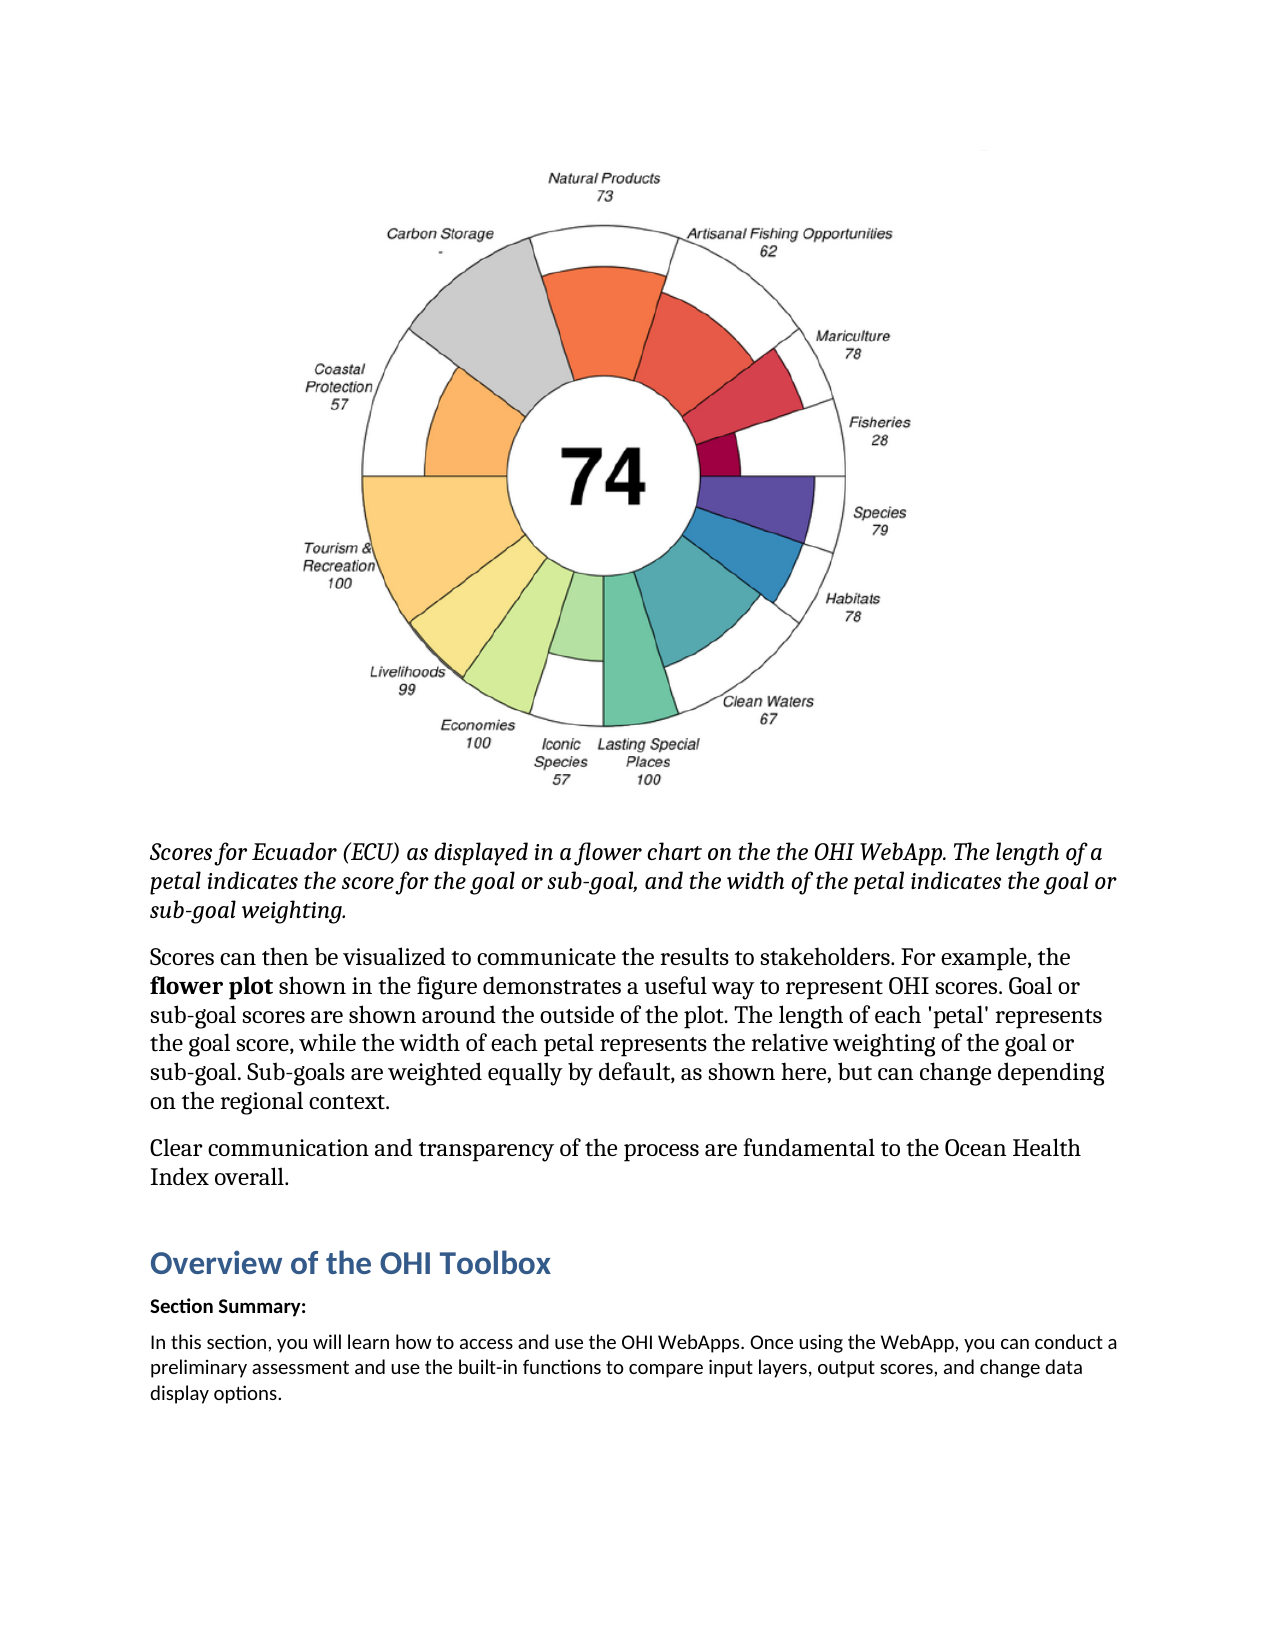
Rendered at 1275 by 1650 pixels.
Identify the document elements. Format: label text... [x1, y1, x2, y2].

text Scores for Ecuador (ECU) as displayed in a flower chart on the the OHI WebApp. The length of a petal indicates the score for the goal or sub-goal, and the width of the petal indicates the goal or sub-goal weighting. [150, 838, 1125, 924]
text Clear communication and transparency of the process are fundamental to the Ocean Health Index overall. [150, 1134, 1125, 1192]
picture [168, 150, 1062, 820]
subtitle Overview of the OHI Toolbox [150, 1242, 1125, 1283]
text In this section, you will learn how to access and use the OHI WebApps. Once using the WebApp, you can conduct a preliminary assessment and use the built-in functions to compare input layers, output scores, and change data display options. [150, 1329, 1125, 1405]
text Scores can then be visualized to communicate the results to stakeholders. For example, the flower plot shown in the figure demonstrates a useful way to represent OHI scores. Goal or sub-goal scores are shown around the outside of the plot. The length of each 'petal' represents the goal score, while the width of each petal represents the relative weighting of the goal or sub-goal. Sub-goals are weighted equally by default, as shown here, but can change depending on the regional context. [150, 943, 1125, 1116]
text Section Summary: [150, 1293, 1125, 1318]
